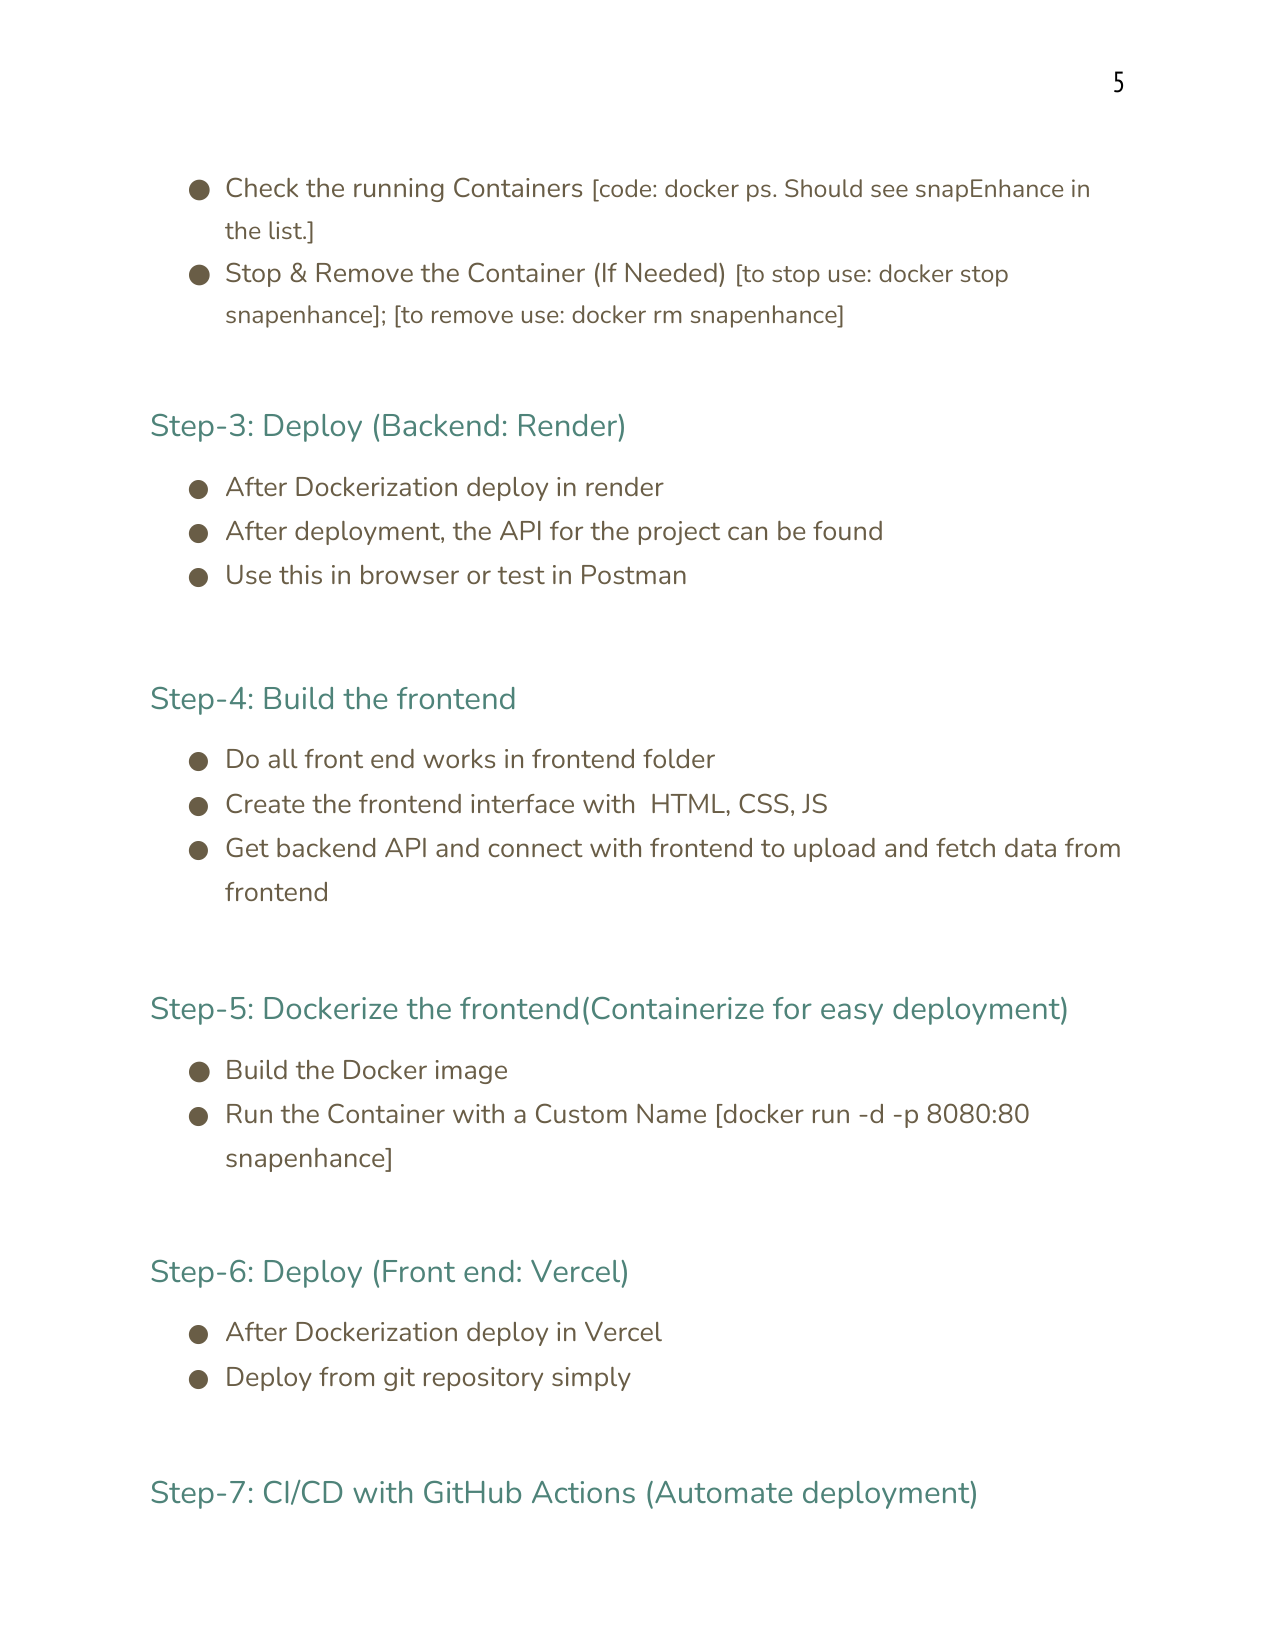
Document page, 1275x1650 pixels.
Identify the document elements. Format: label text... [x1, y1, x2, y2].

text Step-5: Dockerize the frontend(Containerize for easy deployment) [150, 988, 1125, 1031]
text Step-4: Build the frontend [150, 678, 1125, 720]
list Get backend API and connect with frontend to upload and fetch data from frontend [187, 830, 1125, 911]
list After Dockerization deploy in render [187, 468, 1125, 506]
list Stop & Remove the Container (If Needed) [to stop use: docker stop snapenhance]; [to remove use: docker rm snapenhance] [187, 254, 1125, 332]
list Build the Docker image [187, 1052, 1125, 1089]
list Create the frontend interface with HTML, CSS, JS [187, 786, 1125, 823]
list After deployment, the API for the project can be found [187, 513, 1125, 550]
text Step-6: Deploy (Front end: Vercel) [150, 1251, 1125, 1293]
list Do all front end works in frontend folder [187, 741, 1125, 778]
list Use this in browser or test in Postman [187, 557, 1125, 594]
list Deploy from git repository simply [187, 1358, 1125, 1396]
text Step-3: Deploy (Backend: Render) [150, 405, 1125, 448]
list Run the Container with a Custom Name [docker run -d -p 8080:80 snapenhance] [187, 1096, 1125, 1177]
text Step-7: CI/CD with GitHub Actions (Automate deployment) [150, 1472, 1125, 1515]
list Check the running Containers [code: docker ps. Should see snapEnhance in the list.] [187, 170, 1125, 248]
list After Dockerization deploy in Vercel [187, 1314, 1125, 1351]
